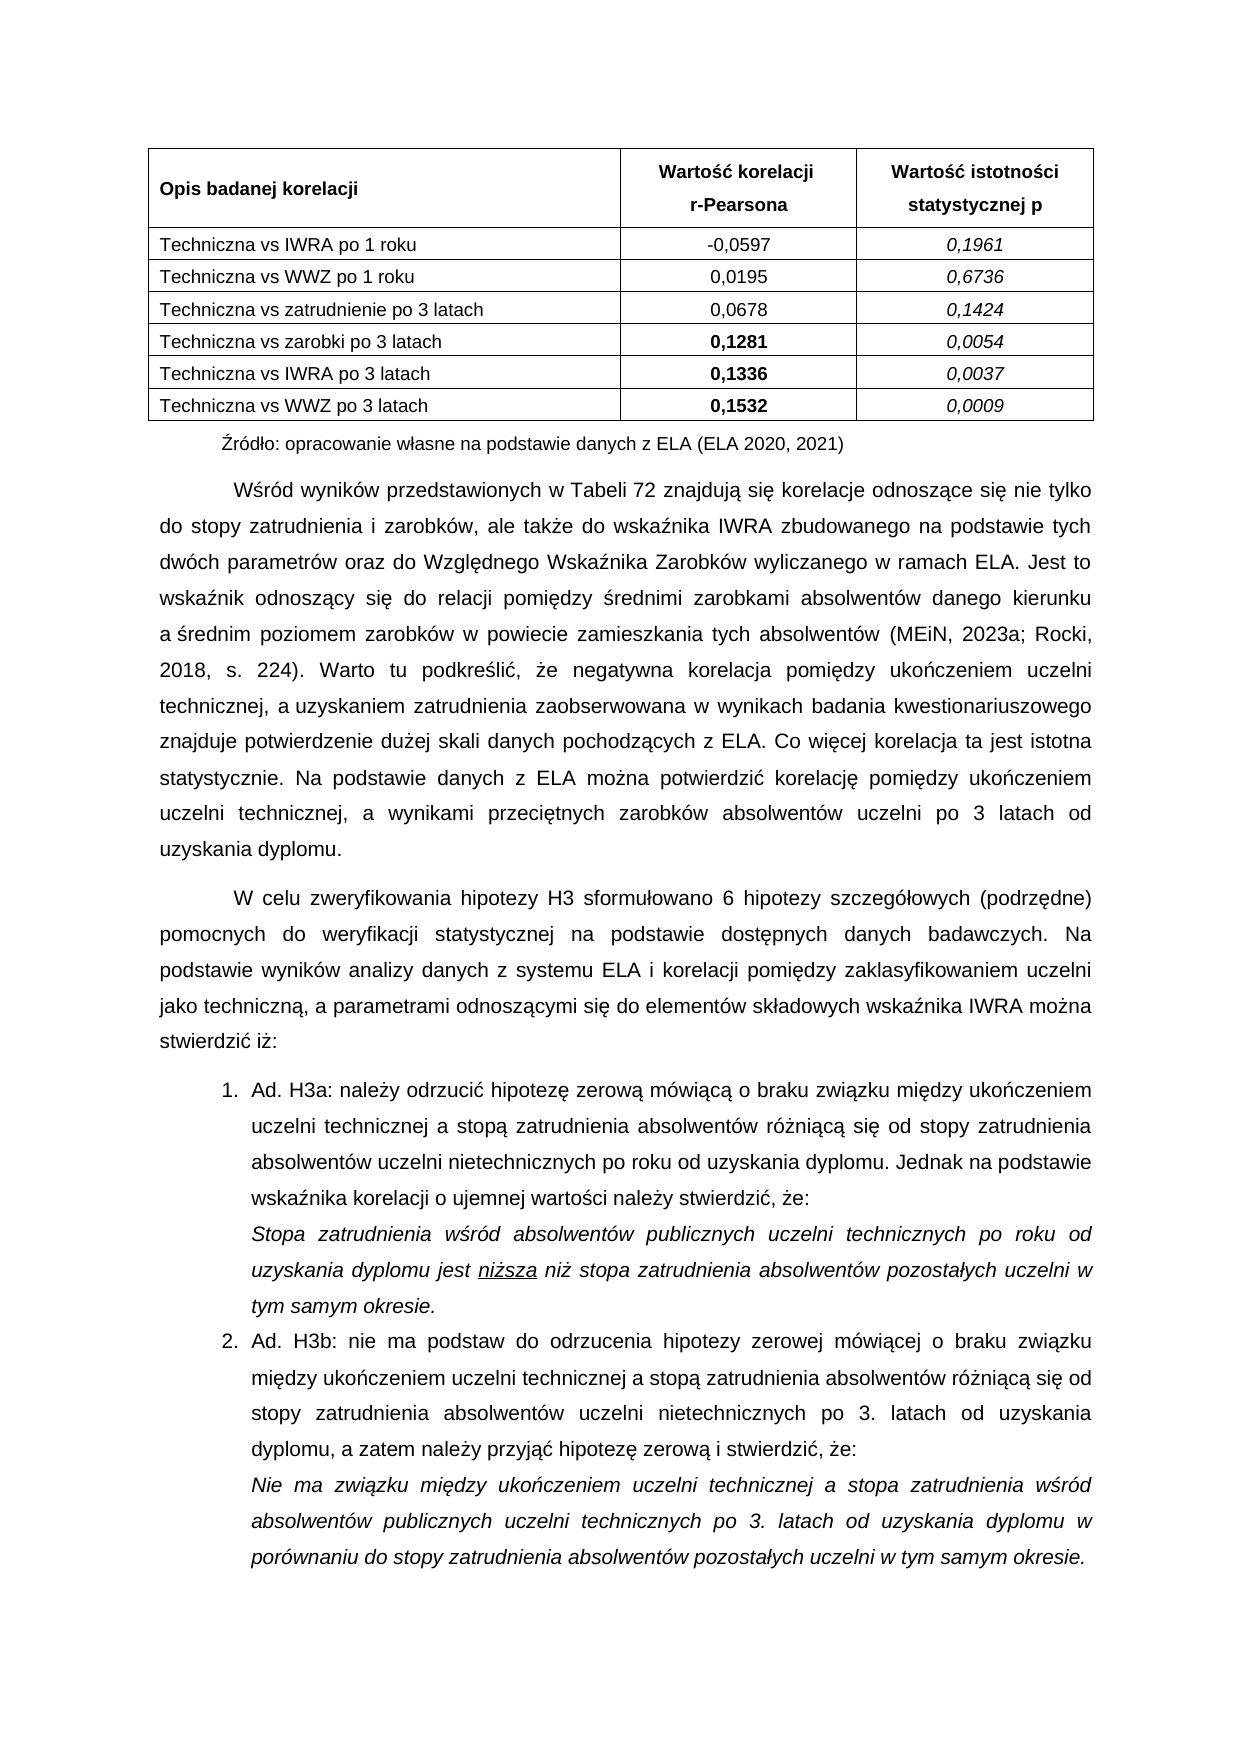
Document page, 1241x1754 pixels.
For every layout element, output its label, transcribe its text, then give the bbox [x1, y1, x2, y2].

text Źródło: opracowanie własne na podstawie danych z ELA (ELA 2020, 2021) [148, 433, 1093, 454]
list Nie ma związku między ukończeniem uczelni technicznej a stopa zatrudnienia wśród absolwentów publicznych uczelni technicznych po 3. latach od uzyskania dyplomu w porównaniu do stopy zatrudnienia absolwentów pozostałych uczelni w tym samym okresie. [251, 1473, 1093, 1569]
table_header Wartość istotności statystycznej p [857, 149, 1093, 227]
table_cell 0,0678 [621, 292, 856, 323]
table_cell 0,1961 [857, 228, 1093, 259]
table_header Wartość korelacji r-Pearsona [621, 149, 856, 227]
text Wśród wyników przedstawionych w Tabeli 72 znajdują się korelacje odnoszące się nie tylko do stopy zatrudnienia i zarobków, ale także do wskaźnika IWRA zbudowanego na podstawie tych dwóch parametrów oraz do Względnego Wskaźnika Zarobków wyliczanego w ramach ELA. Jest to wskaźnik odnoszący się do relacji pomiędzy średnimi zarobkami absolwentów danego kierunku a średnim poziomem zarobków w powiecie zamieszkania tych absolwentów (MEiN, 2023a; Rocki, 2018, s. 224). Warto tu podkreślić, że negatywna korelacja pomiędzy ukończeniem uczelni technicznej, a uzyskaniem zatrudnienia zaobserwowana w wynikach badania kwestionariuszowego znajduje potwierdzenie dużej skali danych pochodzących z ELA. Co więcej korelacja ta jest istotna statystycznie. Na podstawie danych z ELA można potwierdzić korelację pomiędzy ukończeniem uczelni technicznej, a wynikami przeciętnych zarobków absolwentów uczelni po 3 latach od uzyskania dyplomu. [159, 478, 1093, 861]
table_cell 0,1424 [857, 292, 1093, 323]
table_header Opis badanej korelacji [149, 149, 620, 227]
table_cell 0,0009 [857, 389, 1093, 419]
table_cell Techniczna vs IWRA po 1 roku [149, 228, 620, 259]
list Ad. H3a: należy odrzucić hipotezę zerową mówiącą o braku związku między ukończeniem uczelni technicznej a stopą zatrudnienia absolwentów różniącą się od stopy zatrudnienia absolwentów uczelni nietechnicznych po roku od uzyskania dyplomu. Jednak na podstawie wskaźnika korelacji o ujemnej wartości należy stwierdzić, że: [221, 1078, 1093, 1209]
table_cell Techniczna vs WWZ po 1 roku [149, 260, 620, 291]
table_cell 0,1532 [621, 389, 856, 419]
table_cell Techniczna vs IWRA po 3 latach [149, 356, 620, 387]
text W celu zweryfikowania hipotezy H3 sformułowano 6 hipotezy szczegółowych (podrzędne) pomocnych do weryfikacji statystycznej na podstawie dostępnych danych badawczych. Na podstawie wyników analizy danych z systemu ELA i korelacji pomiędzy zaklasyfikowaniem uczelni jako techniczną, a parametrami odnoszącymi się do elementów składowych wskaźnika IWRA można stwierdzić iż: [159, 886, 1093, 1053]
table_cell 0,1336 [621, 356, 856, 387]
table_cell Techniczna vs zarobki po 3 latach [149, 324, 620, 355]
list Ad. H3b: nie ma podstaw do odrzucenia hipotezy zerowej mówiącej o braku związku między ukończeniem uczelni technicznej a stopą zatrudnienia absolwentów różniącą się od stopy zatrudnienia absolwentów uczelni nietechnicznych po 3. latach od uzyskania dyplomu, a zatem należy przyjąć hipotezę zerową i stwierdzić, że: [221, 1329, 1093, 1461]
table_cell Techniczna vs WWZ po 3 latach [149, 389, 620, 419]
table_cell -0,0597 [621, 228, 856, 259]
table_cell 0,0195 [621, 260, 856, 291]
table_cell 0,1281 [621, 324, 856, 355]
list Stopa zatrudnienia wśród absolwentów publicznych uczelni technicznych po roku od uzyskania dyplomu jest niższa niż stopa zatrudnienia absolwentów pozostałych uczelni w tym samym okresie. [251, 1222, 1093, 1317]
table_cell 0,0037 [857, 356, 1093, 387]
table_cell 0,6736 [857, 260, 1093, 291]
table_cell Techniczna vs zatrudnienie po 3 latach [149, 292, 620, 323]
table_cell 0,0054 [857, 324, 1093, 355]
